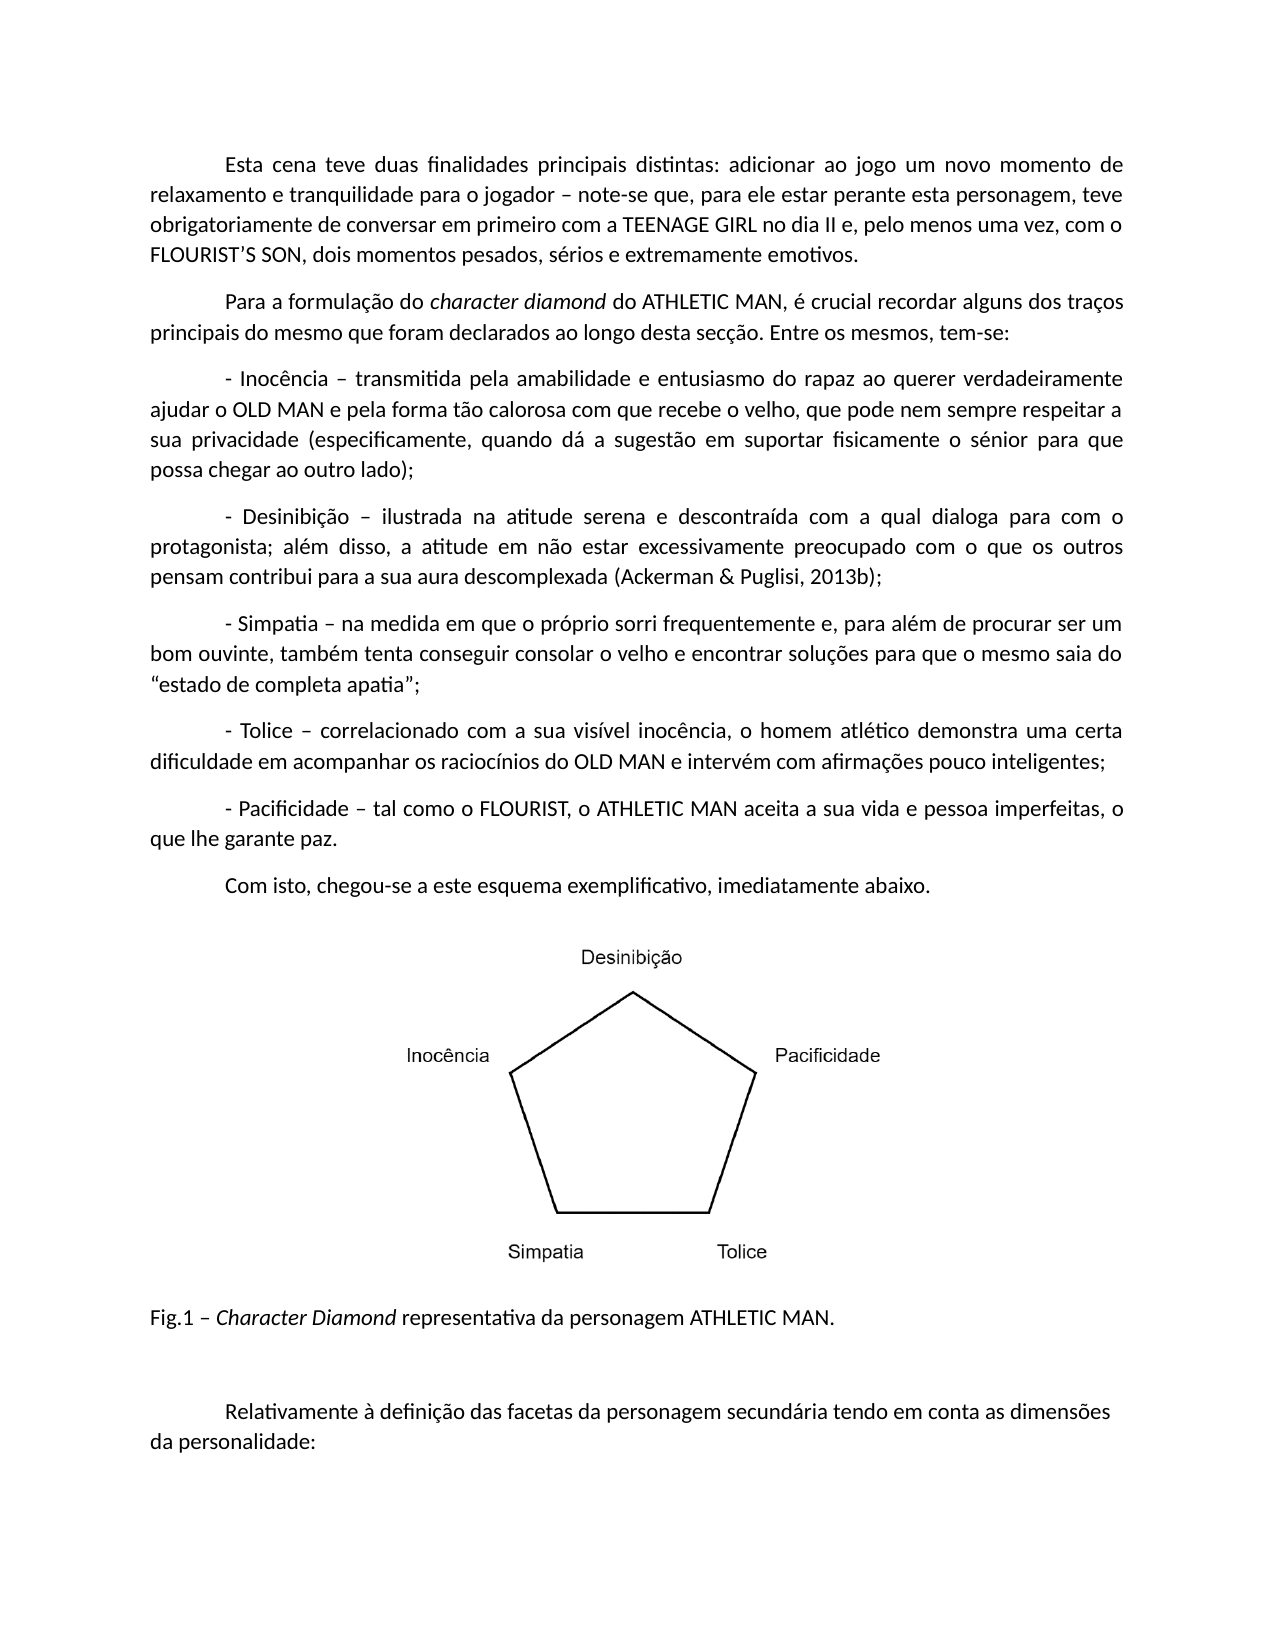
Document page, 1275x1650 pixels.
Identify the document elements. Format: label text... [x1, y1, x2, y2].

picture [374, 917, 901, 1285]
text Fig.1 – Character Diamond representativa da personagem ATHLETIC MAN. [150, 1303, 1125, 1331]
text Com isto, chegou-se a este esquema exemplificativo, imediatamente abaixo. [150, 871, 1125, 899]
text Relativamente à definição das facetas da personagem secundária tendo em conta as dimensões da personalidade: [150, 1397, 1125, 1455]
text - Tolice – correlacionado com a sua visível inocência, o homem atlético demonstra uma certa dificuldade em acompanhar os raciocínios do OLD MAN e intervém com afirmações pouco inteligentes; [150, 717, 1125, 775]
text - Pacificidade – tal como o FLOURIST, o ATHLETIC MAN aceita a sua vida e pessoa imperfeitas, o que lhe garante paz. [150, 794, 1125, 852]
text Para a formulação do character diamond do ATHLETIC MAN, é crucial recordar alguns dos traços principais do mesmo que foram declarados ao longo desta secção. Entre os mesmos, tem-se: [150, 287, 1125, 346]
text Esta cena teve duas finalidades principais distintas: adicionar ao jogo um novo momento de relaxamento e tranquilidade para o jogador – note-se que, para ele estar perante esta personagem, teve obrigatoriamente de conversar em primeiro com a TEENAGE GIRL no dia II e, pelo menos uma vez, com o FLOURIST’S SON, dois momentos pesados, sérios e extremamente emotivos. [150, 150, 1125, 269]
text - Desinibição – ilustrada na atitude serena e descontraída com a qual dialoga para com o protagonista; além disso, a atitude em não estar excessivamente preocupado com o que os outros pensam contribui para a sua aura descomplexada (Ackerman & Puglisi, 2013b); [150, 502, 1125, 591]
text - Simpatia – na medida em que o próprio sorri frequentemente e, para além de procurar ser um bom ouvinte, também tenta conseguir consolar o velho e encontrar soluções para que o mesmo saia do “estado de completa apatia”; [150, 609, 1125, 698]
text - Inocência – transmitida pela amabilidade e entusiasmo do rapaz ao querer verdadeiramente ajudar o OLD MAN e pela forma tão calorosa com que recebe o velho, que pode nem sempre respeitar a sua privacidade (especificamente, quando dá a sugestão em suportar fisicamente o sénior para que possa chegar ao outro lado); [150, 364, 1125, 483]
